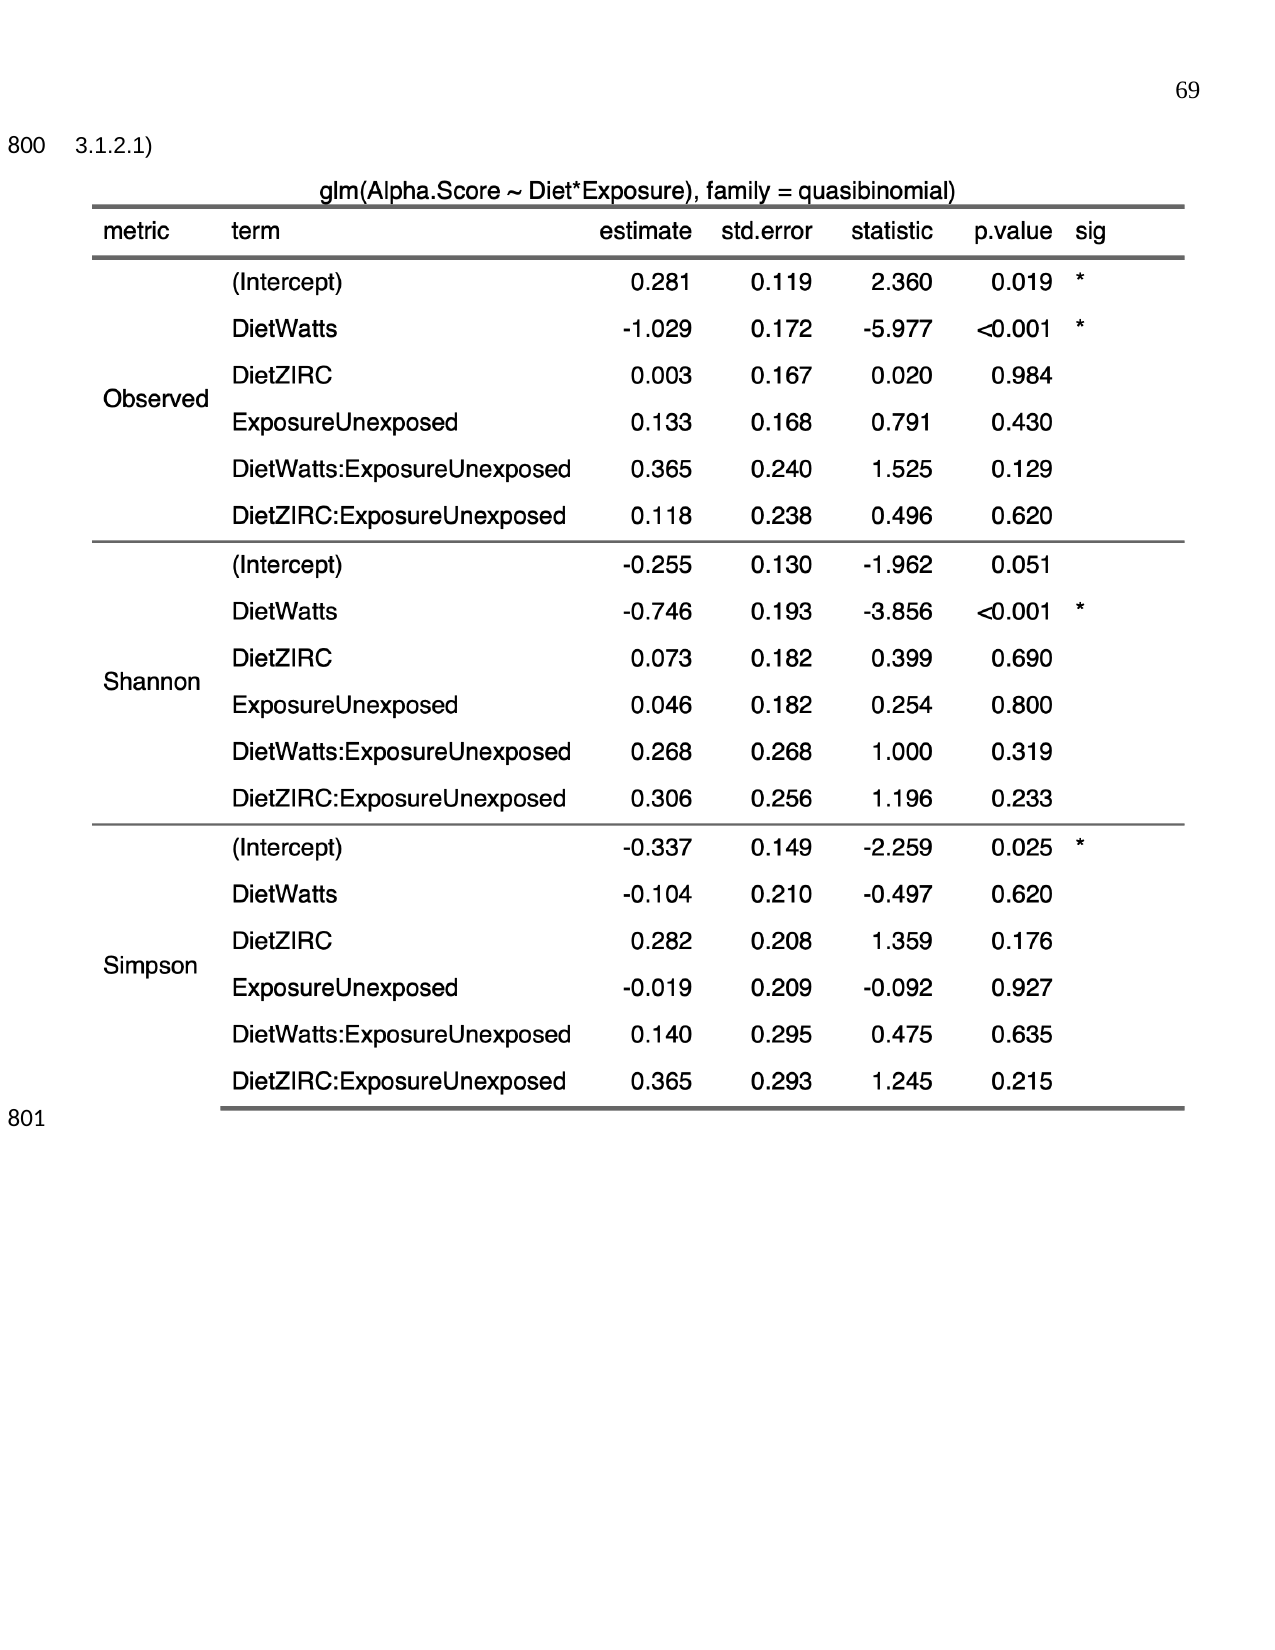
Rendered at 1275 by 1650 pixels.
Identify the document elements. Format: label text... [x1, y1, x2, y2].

picture [75, 163, 1200, 1127]
text 3.1.2.1) [75, 132, 1200, 163]
